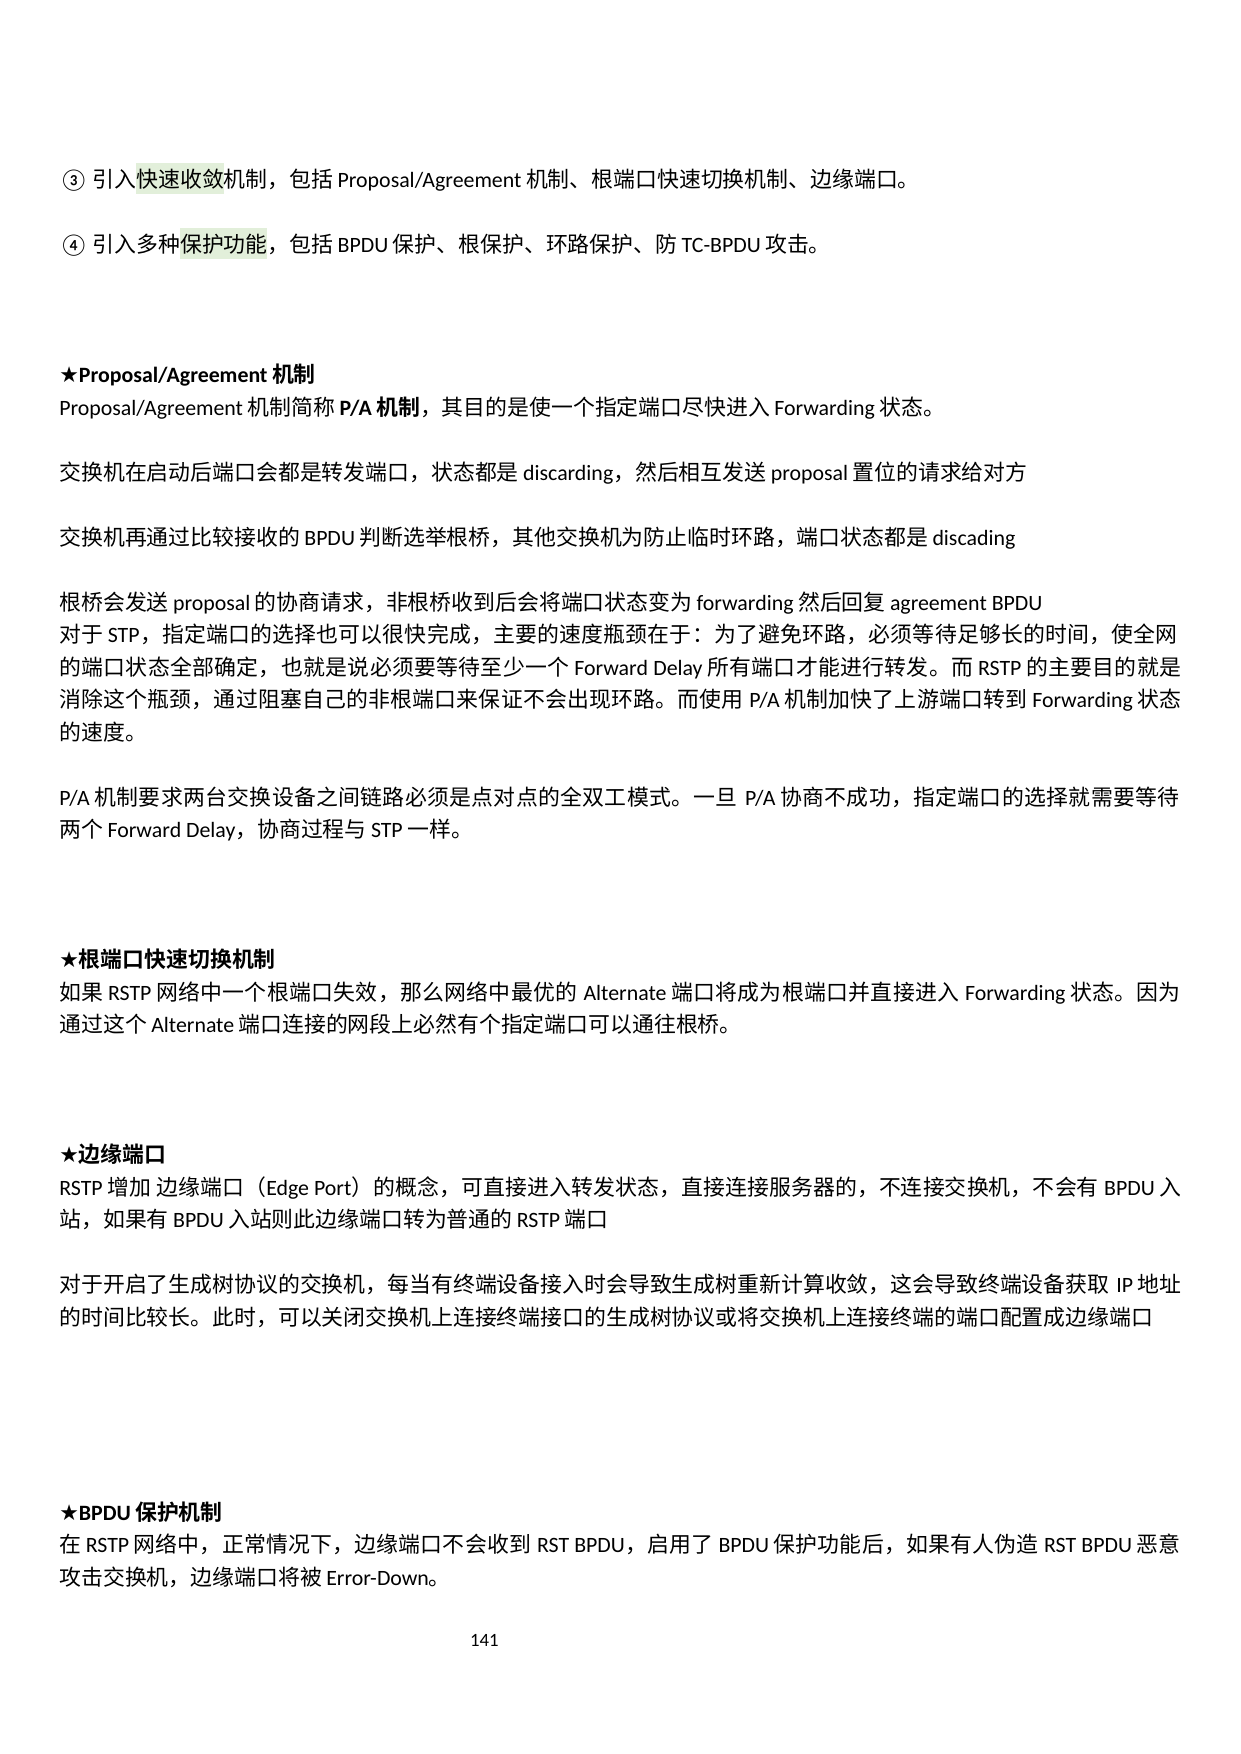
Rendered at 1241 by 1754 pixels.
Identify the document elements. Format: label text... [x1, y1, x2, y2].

text 交换机再通过比较接收的BPDU判断选举根桥，其他交换机为防止临时环路，端口状态都是discading [59, 519, 1181, 552]
text RSTP增加 边缘端口（Edge Port）的概念，可直接进入转发状态，直接连接服务器的，不连接交换机，不会有BPDU入站，如果有BPDU入站则此边缘端口转为普通的RSTP端口 [59, 1169, 1181, 1234]
text P/A机制要求两台交换设备之间链路必须是点对点的全双工模式。一旦P/A协商不成功，指定端口的选择就需要等待两个Forward Delay，协商过程与STP一样。 [59, 779, 1181, 844]
text 根桥会发送proposal的协商请求，非根桥收到后会将端口状态变为forwarding然后回复agreement BPDU [59, 584, 1181, 617]
text 对于STP，指定端口的选择也可以很快完成，主要的速度瓶颈在于：为了避免环路，必须等待足够长的时间，使全网的端口状态全部确定，也就是说必须要等待至少一个Forward Delay所有端口才能进行转发。而RSTP的主要目的就是消除这个瓶颈，通过阻塞自己的非根端口来保证不会出现环路。而使用P/A机制加快了上游端口转到Forwarding状态的速度。 [59, 617, 1181, 747]
text ★根端口快速切换机制 [59, 942, 1181, 974]
text ★Proposal/Agreement机制 [59, 357, 1181, 389]
text 在RSTP网络中，正常情况下，边缘端口不会收到RST BPDU，启用了BPDU保护功能后，如果有人伪造RST BPDU恶意攻击交换机，边缘端口将被Error-Down。 [59, 1527, 1181, 1592]
text 如果RSTP网络中一个根端口失效，那么网络中最优的Alternate端口将成为根端口并直接进入Forwarding状态。因为通过这个Alternate端口连接的网段上必然有个指定端口可以通往根桥。 [59, 974, 1181, 1039]
text ③引入快速收敛机制，包括Proposal/Agreement机制、根端口快速切换机制、边缘端口。 [59, 162, 1181, 194]
text 对于开启了生成树协议的交换机，每当有终端设备接入时会导致生成树重新计算收敛，这会导致终端设备获取IP地址的时间比较长。此时，可以关闭交换机上连接终端接口的生成树协议或将交换机上连接终端的端口配置成边缘端口 [59, 1267, 1181, 1332]
text 交换机在启动后端口会都是转发端口，状态都是discarding，然后相互发送proposal置位的请求给对方 [59, 454, 1181, 487]
text ★BPDU保护机制 [59, 1494, 1181, 1527]
text ★边缘端口 [59, 1137, 1181, 1169]
text ④引入多种保护功能，包括BPDU保护、根保护、环路保护、防TC-BPDU攻击。 [59, 227, 1181, 259]
text Proposal/Agreement机制简称P/A机制，其目的是使一个指定端口尽快进入Forwarding状态。 [59, 389, 1181, 422]
